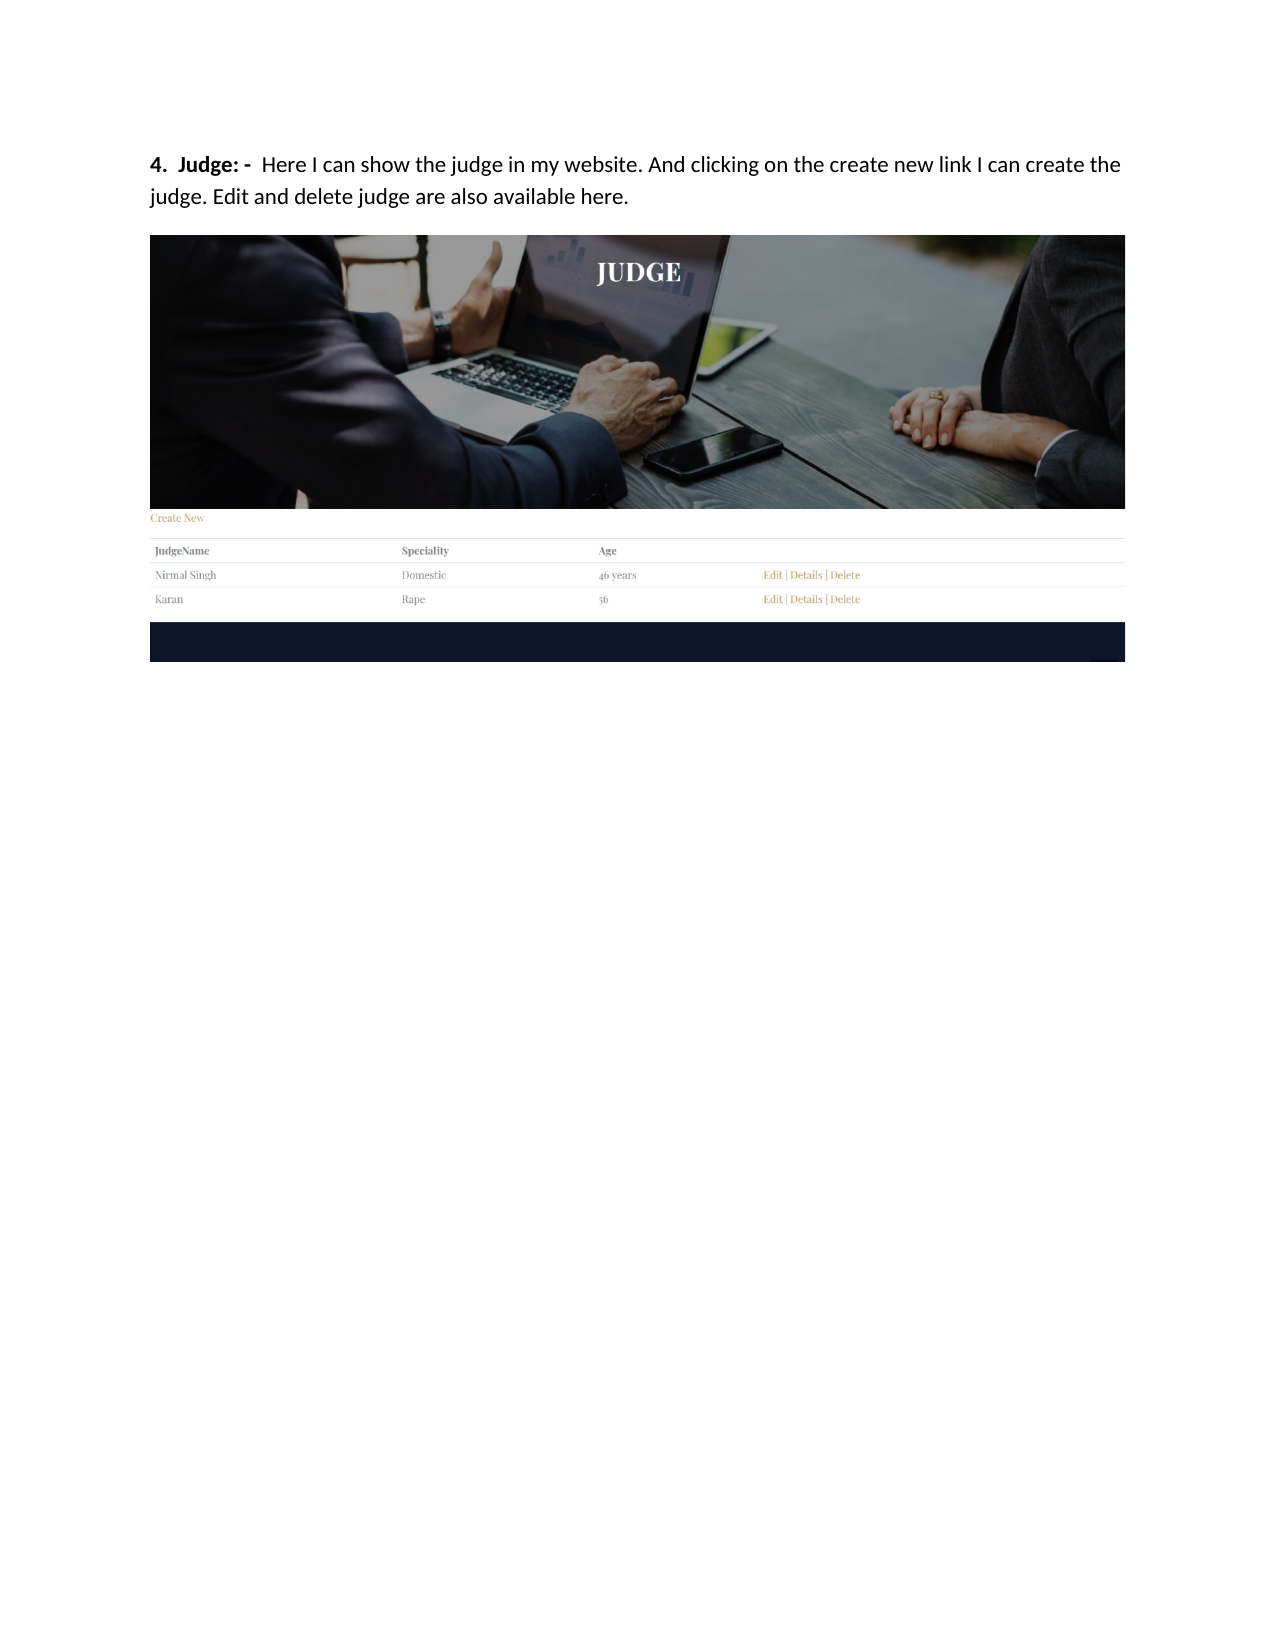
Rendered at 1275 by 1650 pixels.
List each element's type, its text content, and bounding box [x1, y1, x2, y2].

picture [150, 235, 1125, 662]
text 4. Judge: - Here I can show the judge in my website. And clicking on the create new link I can create the judge. Edit and delete judge are also available here. [150, 150, 1125, 210]
